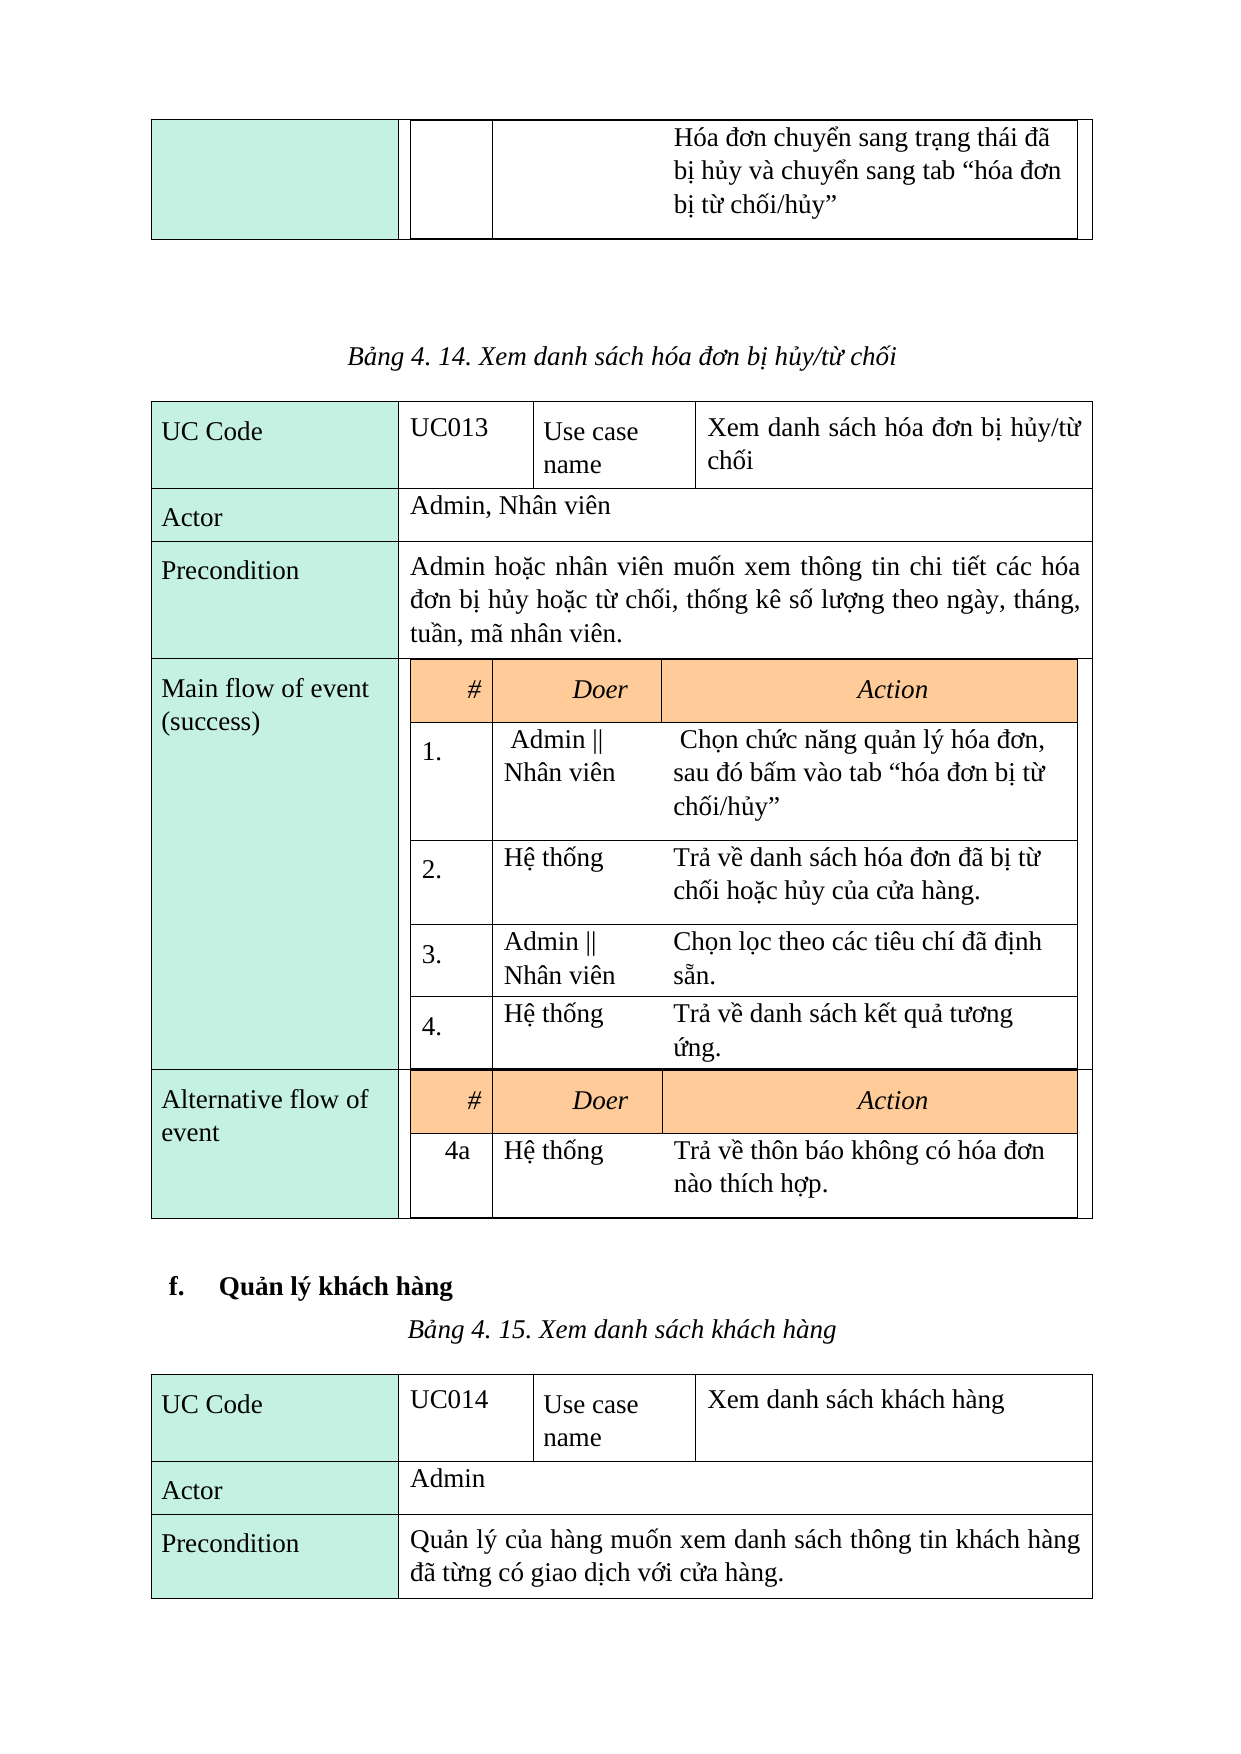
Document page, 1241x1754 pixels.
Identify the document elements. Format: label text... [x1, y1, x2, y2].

text Bảng 4. 14. Xem danh sách hóa đơn bị hủy/từ chối [131, 340, 1113, 371]
table_cell [493, 1134, 1077, 1217]
table_cell Alternative flow of event [152, 1070, 398, 1218]
table_cell Admin [399, 1462, 1092, 1514]
text Bảng 4. 15. Xem danh sách khách hàng [131, 1313, 1113, 1344]
table_cell [411, 997, 492, 1068]
table_header UC013 [399, 402, 533, 488]
table_cell [1078, 659, 1092, 1069]
table_header UC Code [152, 1375, 398, 1461]
table_cell [493, 723, 1077, 840]
table_cell Precondition [152, 542, 398, 658]
table_cell [399, 120, 410, 239]
table_header Use case name [534, 402, 695, 488]
table_cell [399, 659, 410, 1069]
table_cell [493, 997, 1077, 1068]
table_cell Actor [152, 489, 398, 541]
table_cell [493, 841, 1077, 924]
subtitle Quản lý khách hàng [169, 1269, 1113, 1301]
table_cell [1078, 120, 1092, 239]
table_cell Admin hoặc nhân viên muốn xem thông tin chi tiết các hóa đơn bị hủy hoặc từ chối, thống kê số lượng theo ngày, tháng, tuần, mã nhân viên. [399, 542, 1092, 658]
table_header UC014 [399, 1375, 533, 1461]
table_header Use case name [534, 1375, 695, 1461]
table_cell [411, 121, 492, 238]
table_cell [493, 925, 1077, 996]
table_cell Quản lý của hàng muốn xem danh sách thông tin khách hàng đã từng có giao dịch với cửa hàng. [399, 1515, 1092, 1598]
table_header Xem danh sách khách hàng [696, 1375, 1092, 1461]
table_cell Precondition [152, 1515, 398, 1598]
table_cell [411, 925, 492, 996]
table_cell Main flow of event (success) [152, 659, 398, 1069]
table_cell [411, 1134, 492, 1217]
table_header Xem danh sách hóa đơn bị hủy/từ chối [696, 402, 1092, 488]
table_header UC Code [152, 402, 398, 488]
table_cell [399, 1070, 410, 1218]
table_cell Admin, Nhân viên [399, 489, 1092, 541]
table_cell [1078, 1070, 1092, 1218]
table_cell [493, 121, 1077, 238]
table_cell Actor [152, 1462, 398, 1514]
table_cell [152, 120, 398, 239]
table_cell [411, 723, 492, 840]
table_cell [411, 841, 492, 924]
